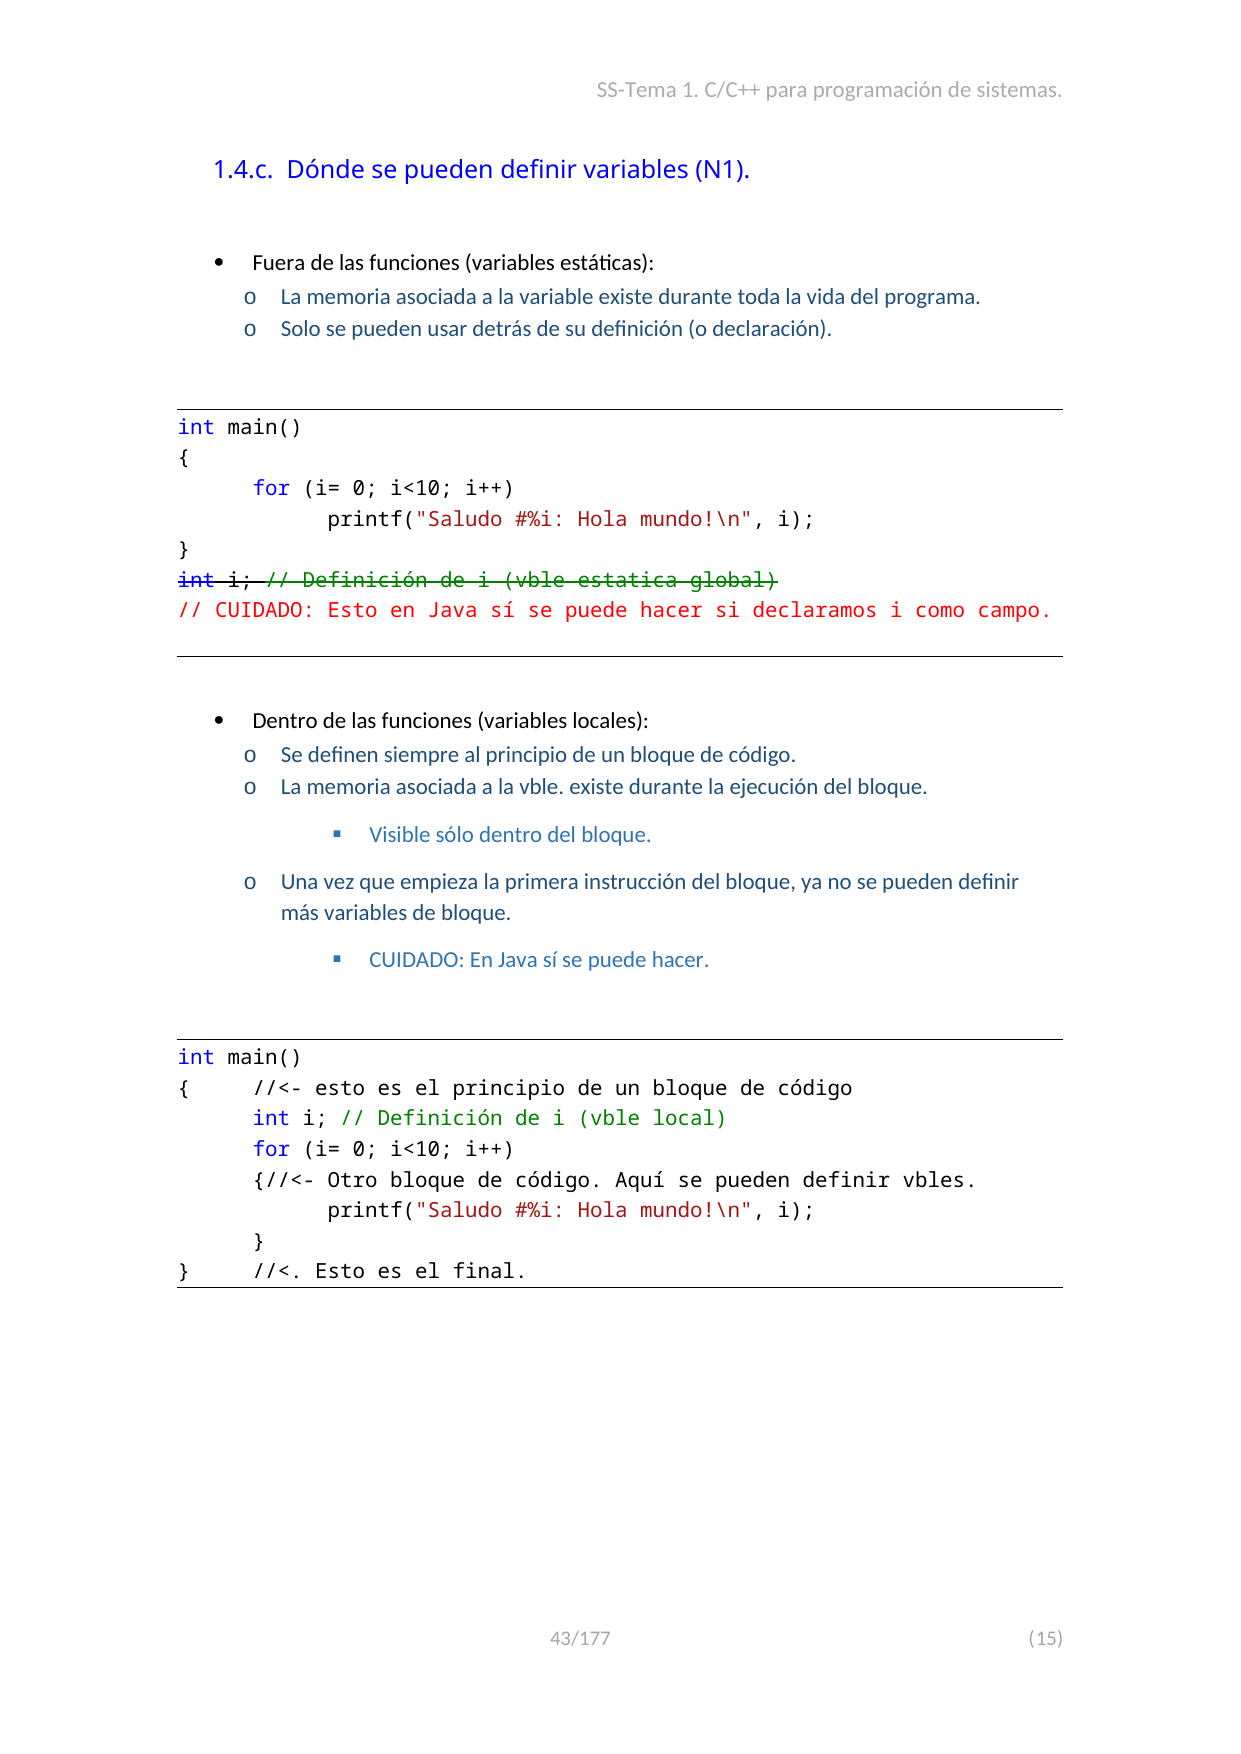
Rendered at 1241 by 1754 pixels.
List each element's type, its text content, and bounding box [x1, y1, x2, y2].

text La memoria asociada a la vble. existe durante la ejecución del bloque. [243, 772, 1063, 801]
text Fuera de las funciones (variables estáticas): [215, 248, 1063, 276]
text int i; // Definición de i (vble estatica global) [177, 562, 1063, 592]
text { //<- esto es el principio de un bloque de código [177, 1070, 1063, 1100]
text La memoria asociada a la variable existe durante toda la vida del programa. [243, 282, 1063, 311]
text int i; // Definición de i (vble local) [177, 1100, 1063, 1131]
text Dónde se pueden definir variables (N1). [213, 152, 1063, 186]
text CUIDADO: En Java sí se puede hacer. [332, 945, 1063, 973]
text Visible sólo dentro del bloque. [332, 820, 1063, 848]
text Una vez que empieza la primera instrucción del bloque, ya no se pueden definir más variables de bloque. [243, 867, 1063, 926]
text printf("Saludo #%i: Hola mundo!\n", i); [177, 1192, 1063, 1223]
text } [177, 1223, 1063, 1253]
text printf("Saludo #%i: Hola mundo!\n", i); [177, 501, 1063, 531]
text { [177, 439, 1063, 470]
text int main() [177, 1040, 1063, 1070]
text for (i= 0; i<10; i++) [177, 470, 1063, 501]
text Dentro de las funciones (variables locales): [215, 706, 1063, 734]
text Solo se pueden usar detrás de su definición (o declaración). [243, 314, 1063, 343]
text Se definen siempre al principio de un bloque de código. [243, 741, 1063, 770]
text for (i= 0; i<10; i++) [177, 1131, 1063, 1162]
text } //<. Esto es el final. [177, 1253, 1063, 1287]
text {//<- Otro bloque de código. Aquí se pueden definir vbles. [177, 1162, 1063, 1192]
text // CUIDADO: Esto en Java sí se puede hacer si declaramos i como campo. [177, 592, 1063, 624]
text } [177, 531, 1063, 562]
text int main() [177, 410, 1063, 439]
